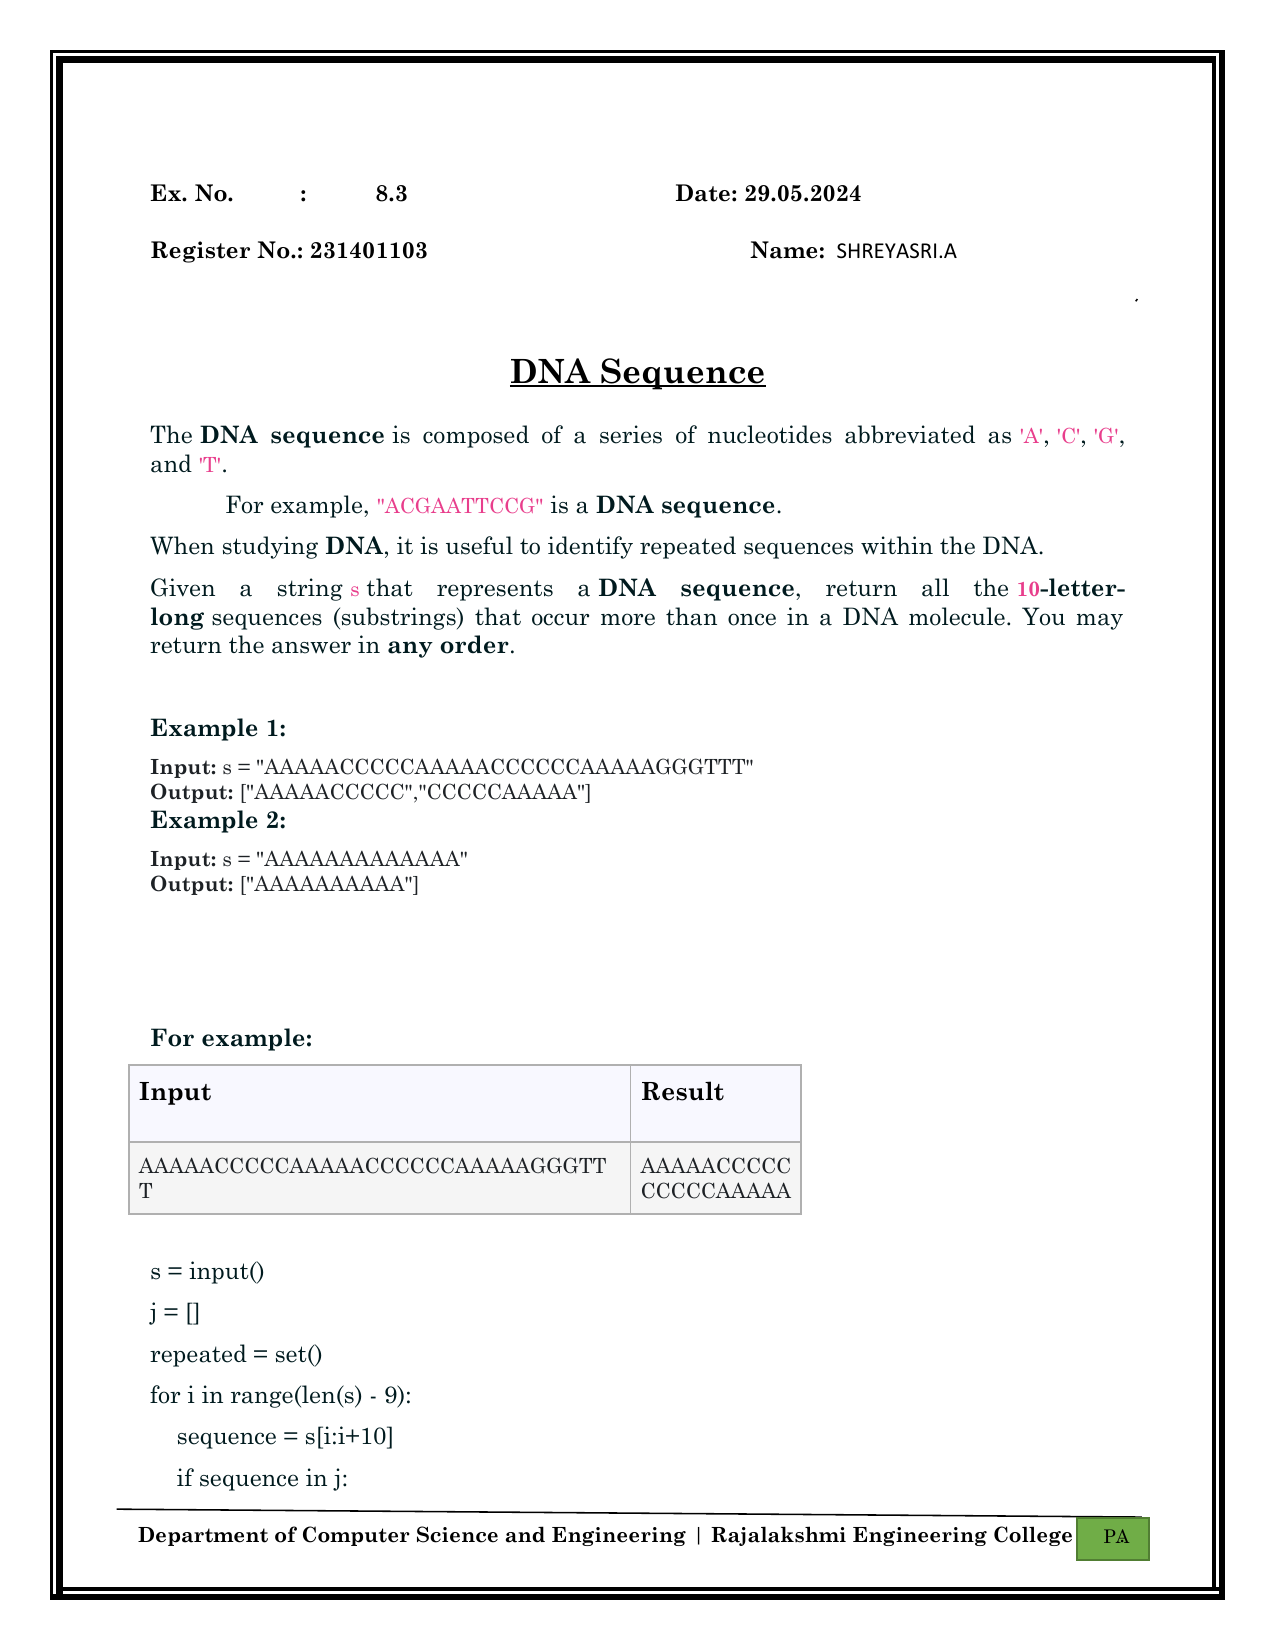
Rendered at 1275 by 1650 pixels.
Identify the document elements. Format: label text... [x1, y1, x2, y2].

text if sequence in j: [150, 1462, 1125, 1491]
text sequence = s[i:i+10] [150, 1421, 1125, 1450]
text Input: s = "AAAAACCCCCAAAAACCCCCCAAAAAGGGTTT" [150, 754, 1125, 779]
text Input: s = "AAAAAAAAAAAAA" [150, 846, 1125, 871]
text For example, "ACGAATTCCG" is a DNA sequence. [150, 490, 1125, 518]
text For example: [150, 1023, 1125, 1052]
text Output: ["AAAAACCCCC","CCCCCAAAAA"] [150, 779, 1125, 804]
text Example 2: [150, 804, 1125, 833]
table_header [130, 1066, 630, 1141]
text Register No.: 231401103 Name: SHREYASRI.A [150, 236, 1125, 264]
text When studying DNA, it is useful to identify repeated sequences within the DNA. [150, 531, 1125, 560]
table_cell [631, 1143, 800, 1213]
text Given a string s that represents a DNA sequence, return all the 10-letter-long sequences (substrings) that occur more than once in a DNA molecule. You may return the answer in any order. [150, 572, 1125, 659]
text for i in range(len(s) - 9): [150, 1380, 1125, 1409]
text DNA Sequence [150, 350, 1125, 390]
text s = input() [150, 1256, 1125, 1284]
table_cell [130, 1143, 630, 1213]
text Output: ["AAAAAAAAAA"] [150, 871, 1125, 896]
text The DNA sequence is composed of a series of nucleotides abbreviated as 'A', 'C', 'G', and 'T'. [150, 419, 1125, 477]
text repeated = set() [150, 1338, 1125, 1367]
text Ex. No. : 8.3 Date: 29.05.2024 [150, 179, 1125, 207]
text Example 1: [150, 713, 1125, 742]
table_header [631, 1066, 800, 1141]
text j = [] [150, 1297, 1125, 1326]
